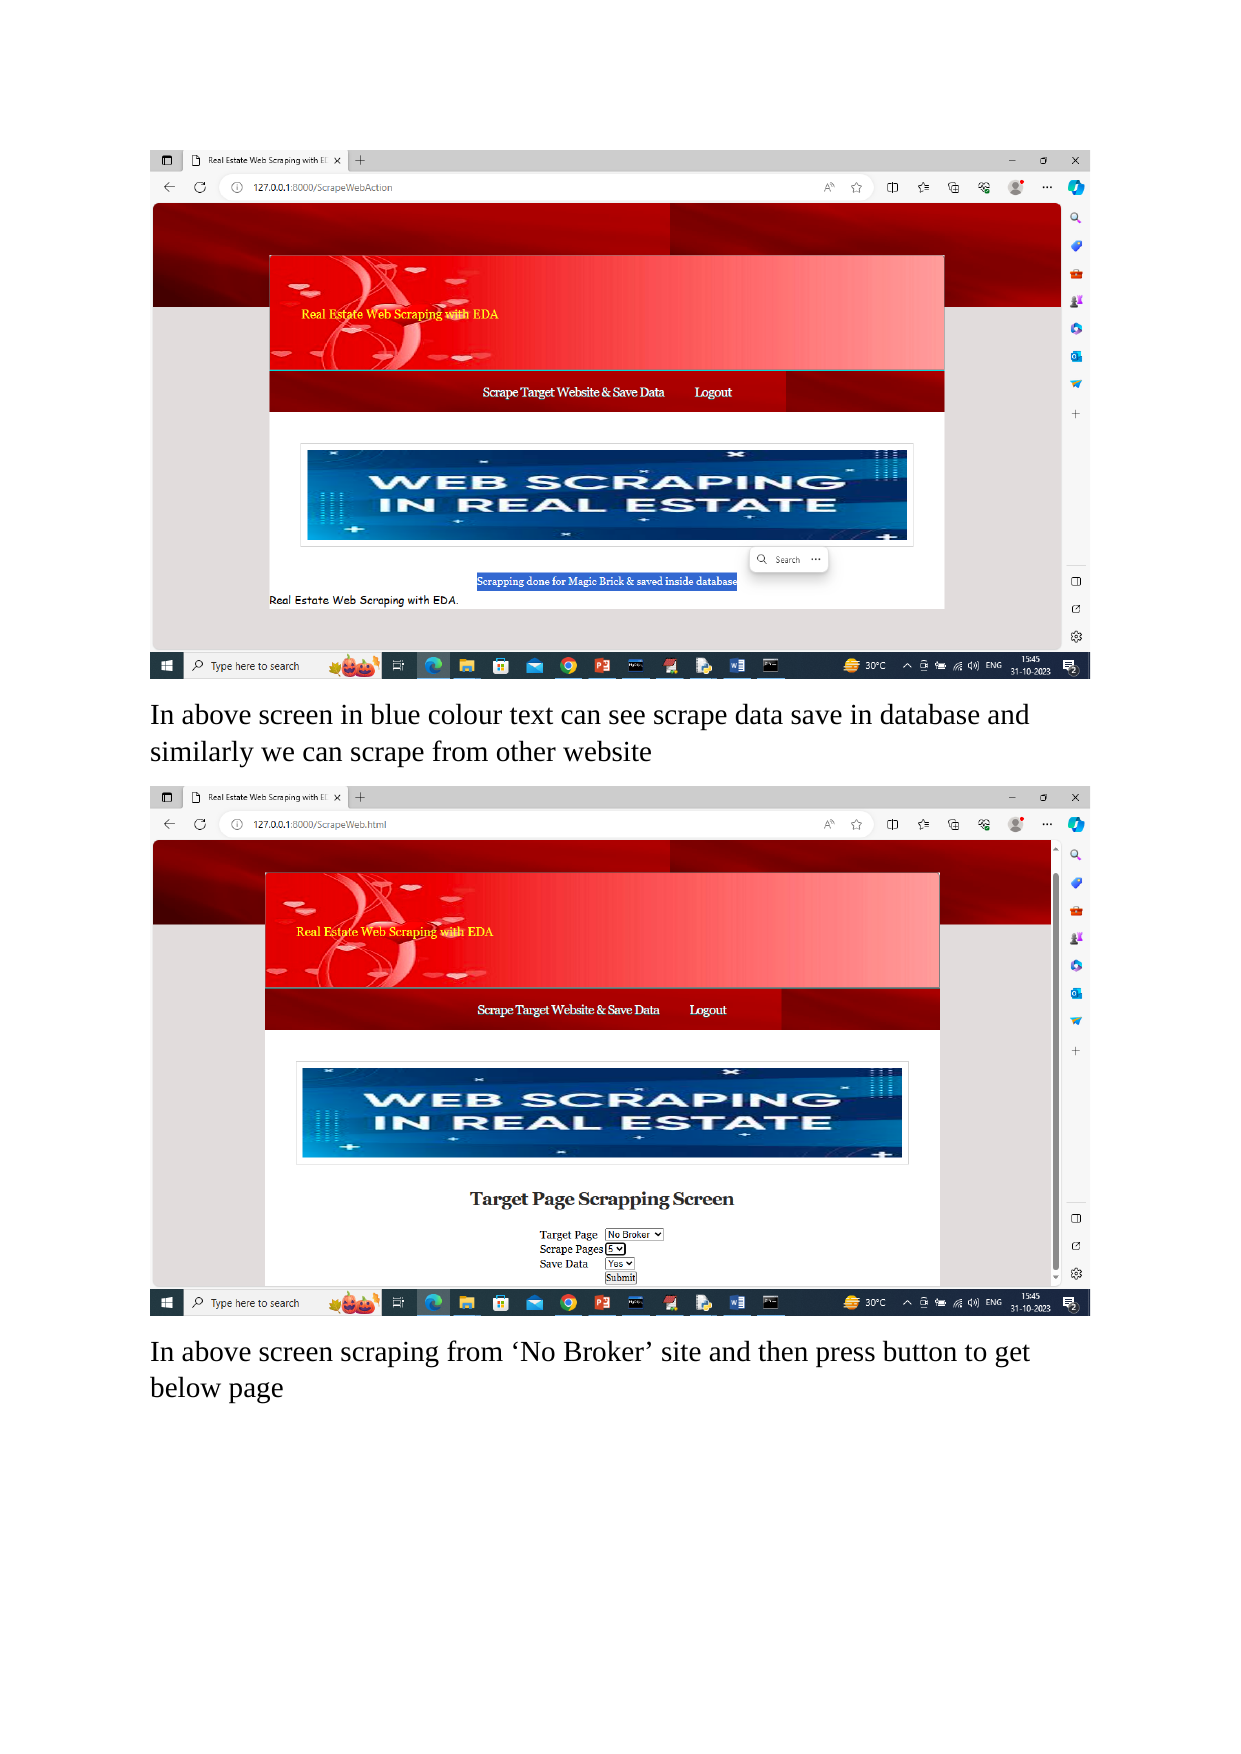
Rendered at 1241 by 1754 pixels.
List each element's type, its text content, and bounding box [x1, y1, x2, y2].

picture [150, 786, 1091, 1316]
text In above screen in blue colour text can see scrape data save in database and similarly we can scrape from other website [150, 697, 1090, 767]
picture [150, 150, 1091, 679]
text In above screen scraping from ‘No Broker’ site and then press button to get below page [150, 1334, 1090, 1404]
